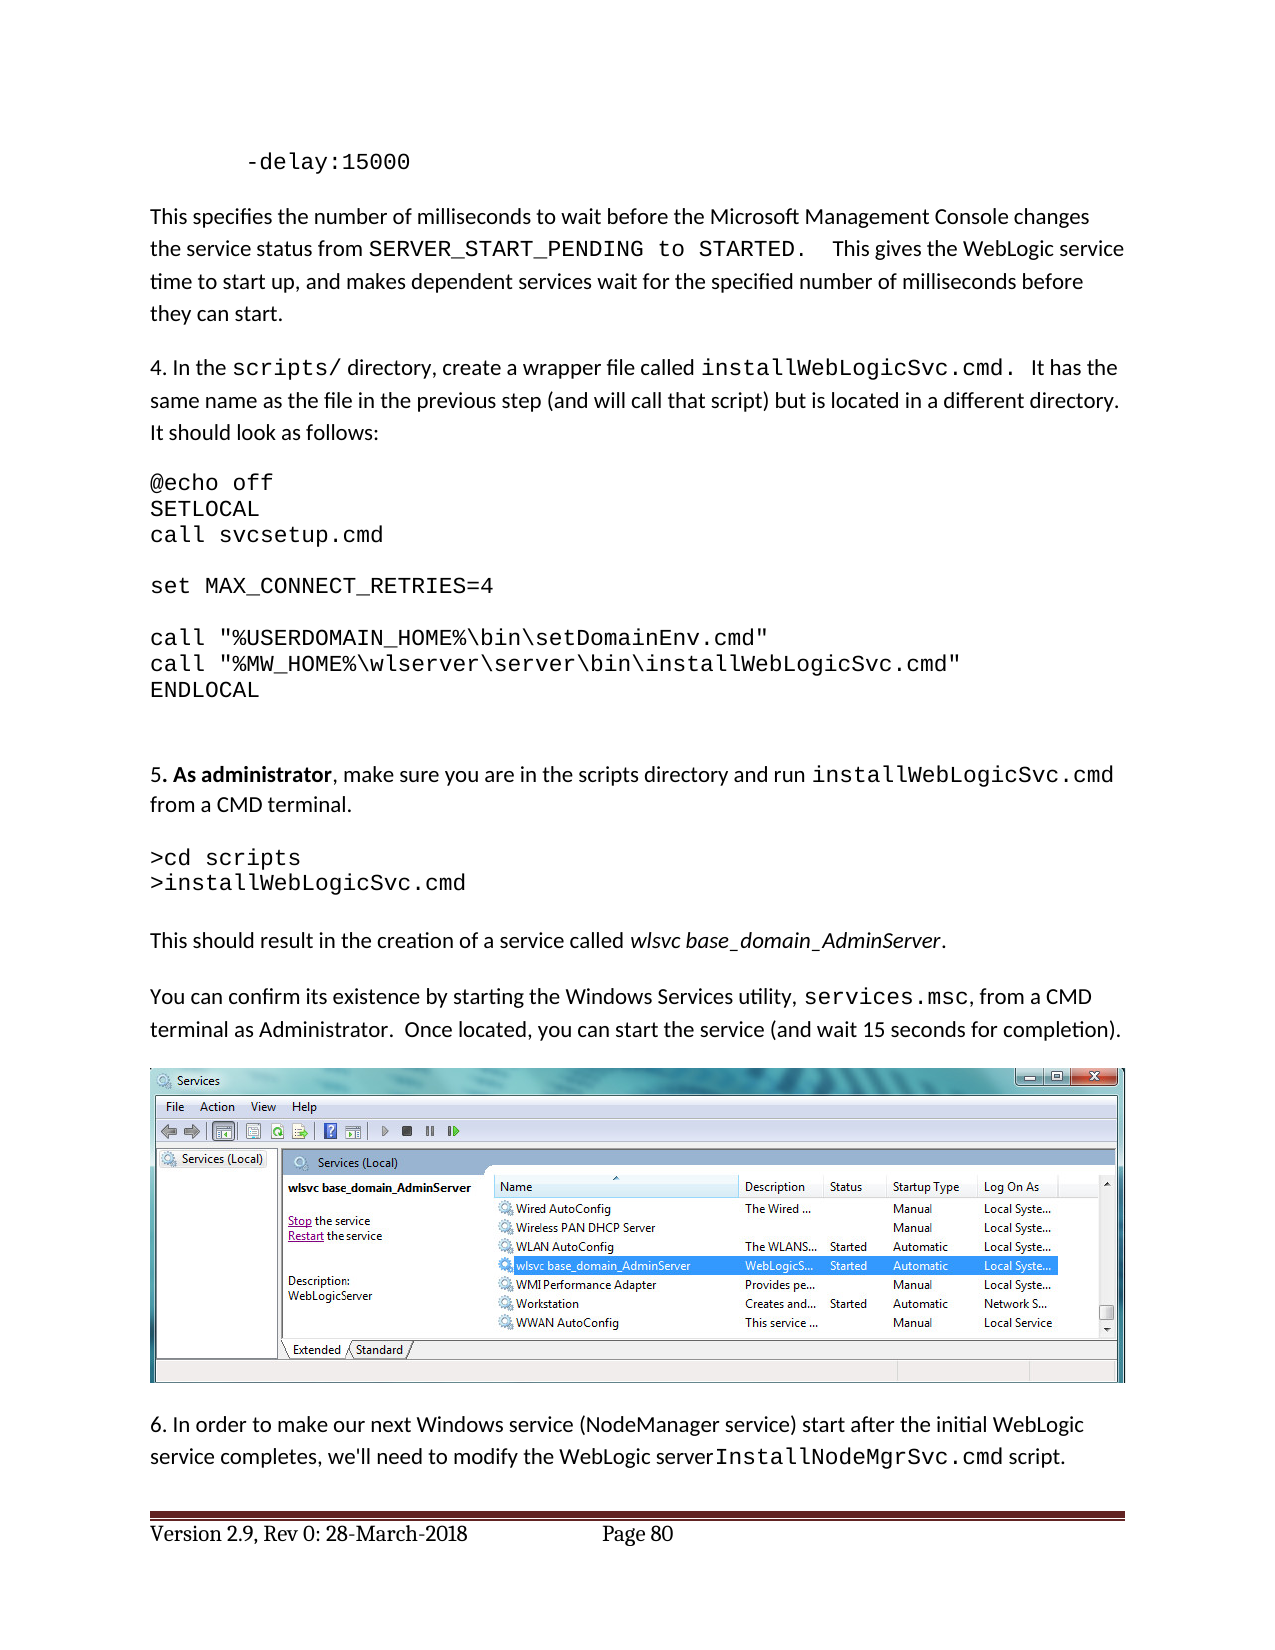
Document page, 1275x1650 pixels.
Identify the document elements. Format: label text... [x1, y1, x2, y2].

text You can confirm its existence by starting the Windows Services utility, services.msc, from a CMD terminal as Administrator. Once located, you can start the service (and wait 15 seconds for completion). [150, 982, 1125, 1043]
text ENDLOCAL [150, 679, 1125, 704]
text 5. As administrator, make sure you are in the scripts directory and run installWebLogicSvc.cmd from a CMD terminal. [150, 761, 1125, 818]
text This should result in the creation of a service called wlsvc base_domain_AdminServer. [150, 926, 1125, 954]
text -delay:15000 [150, 150, 1125, 176]
text This specifies the number of milliseconds to wait before the Microsoft Management Console changes the service status from SERVER_START_PENDING to STARTED. This gives the WebLogic service time to start up, and makes dependent services wait for the specified number of milliseconds before they can start. [150, 202, 1125, 328]
text call "%MW_HOME%\wlserver\server\bin\installWebLogicSvc.cmd" [150, 653, 1125, 679]
text @echo off [150, 471, 1125, 497]
picture [150, 1068, 1125, 1383]
text SETLOCAL [150, 497, 1125, 523]
text 6. In order to make our next Windows service (NodeManager service) start after the initial WebLogic service completes, we'll need to modify the WebLogic serverInstallNodeMgrSvc.cmd script. [150, 1410, 1125, 1472]
text 4. In the scripts/ directory, create a wrapper file called installWebLogicSvc.cmd. It has the same name as the file in the previous step (and will call that script) but is located in a different directory. It should look as follows: [150, 353, 1125, 446]
text call svcsetup.cmd [150, 523, 1125, 549]
text call "%USERDOMAIN_HOME%\bin\setDomainEnv.cmd" [150, 627, 1125, 653]
text set MAX_CONNECT_RETRIES=4 [150, 575, 1125, 601]
text >cd scripts [150, 846, 1125, 872]
text >installWebLogicSvc.cmd [150, 872, 1125, 898]
